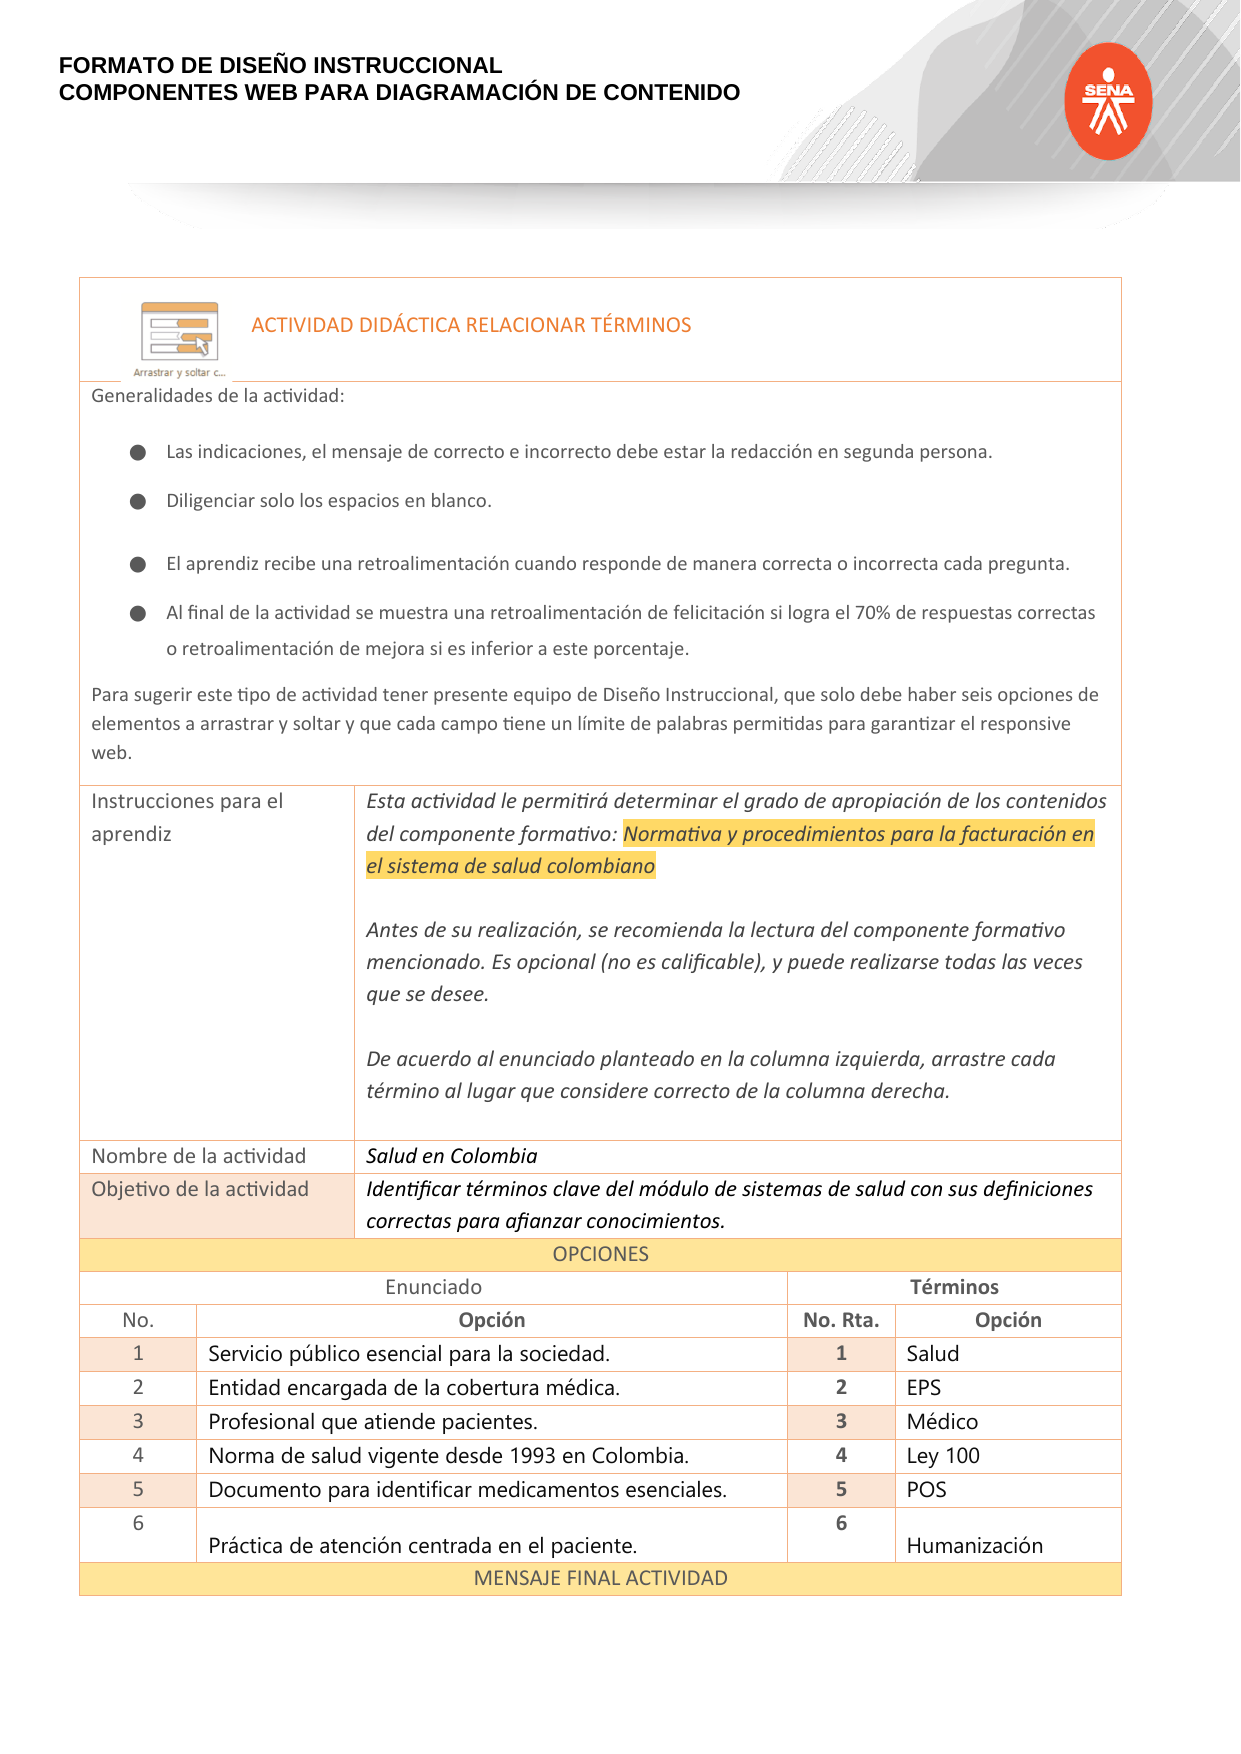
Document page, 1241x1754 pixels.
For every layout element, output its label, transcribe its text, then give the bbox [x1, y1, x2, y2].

table_cell Médico [896, 1406, 1121, 1439]
table_cell No. [80, 1305, 196, 1337]
table_cell 2 [80, 1372, 196, 1405]
table_cell EPS [896, 1372, 1121, 1405]
table_cell Generalidades de la actividad: Las indicaciones, el mensaje de correcto e incorrecto debe estar la redacción en segunda persona. Diligenciar solo los espacios en blanco. El aprendiz recibe una retroalimentación cuando responde de manera correcta o incorrecta cada pregunta. Al final de la actividad se muestra una retroalimentación de felicitación si logra el 70% de respuestas correctas o retroalimentación de mejora si es inferior a este porcentaje. Para sugerir este tipo de actividad tener presente equipo de Diseño Instruccional, que solo debe haber seis opciones de elementos a arrastrar y soltar y que cada campo tiene un límite de palabras permitidas para garantizar el responsive web. [80, 382, 1121, 785]
table_cell 1 [80, 1338, 196, 1371]
table_cell No. Rta. [788, 1305, 895, 1337]
table_cell Instrucciones para el aprendiz [80, 786, 354, 1140]
table_cell Norma de salud vigente desde 1993 en Colombia. [197, 1440, 787, 1473]
table_cell Esta actividad le permitirá determinar el grado de apropiación de los contenidos del componente formativo: Normativa y procedimientos para la facturación en el sistema de salud colombiano Antes de su realización, se recomienda la lectura del componente formativo mencionado. Es opcional (no es calificable), y puede realizarse todas las veces que se desee. De acuerdo al enunciado planteado en la columna izquierda, arrastre cada término al lugar que considere correcto de la columna derecha. [355, 786, 1121, 1140]
table_cell 6 [788, 1508, 895, 1562]
table_cell 1 [788, 1338, 895, 1371]
table_cell OPCIONES [80, 1239, 1121, 1271]
table_cell MENSAJE FINAL ACTIVIDAD [80, 1563, 1121, 1595]
table_cell Ley 100 [896, 1440, 1121, 1473]
table_cell Documento para identificar medicamentos esenciales. [197, 1474, 787, 1507]
table_cell Opción [197, 1305, 787, 1337]
table_cell POS [896, 1474, 1121, 1507]
table_cell 4 [788, 1440, 895, 1473]
table_cell 6 [80, 1508, 196, 1562]
table_cell Objetivo de la actividad [80, 1174, 354, 1238]
table_cell 3 [788, 1406, 895, 1439]
table_cell 2 [788, 1372, 895, 1405]
table_cell Profesional que atiende pacientes. [197, 1406, 787, 1439]
table_cell Identificar términos clave del módulo de sistemas de salud con sus definiciones correctas para afianzar conocimientos. [355, 1174, 1121, 1238]
table_cell Salud [896, 1338, 1121, 1371]
table_cell 5 [80, 1474, 196, 1507]
table_cell Salud en Colombia [355, 1141, 1121, 1173]
table_cell Entidad encargada de la cobertura médica. [197, 1372, 787, 1405]
table_cell Nombre de la actividad [80, 1141, 354, 1173]
table_cell Humanización [896, 1508, 1121, 1562]
picture [120, 293, 233, 382]
table_cell 3 [80, 1406, 196, 1439]
table_cell Términos [788, 1272, 1121, 1304]
table_cell Opción [896, 1305, 1121, 1337]
table_cell Servicio público esencial para la sociedad. [197, 1338, 787, 1371]
table_cell Enunciado [80, 1272, 787, 1304]
picture [0, 0, 1241, 229]
table_cell 5 [788, 1474, 895, 1507]
table_cell 4 [80, 1440, 196, 1473]
table_header ACTIVIDAD DIDÁCTICA RELACIONAR TÉRMINOS [80, 278, 1121, 381]
table_cell Práctica de atención centrada en el paciente. [197, 1508, 787, 1562]
